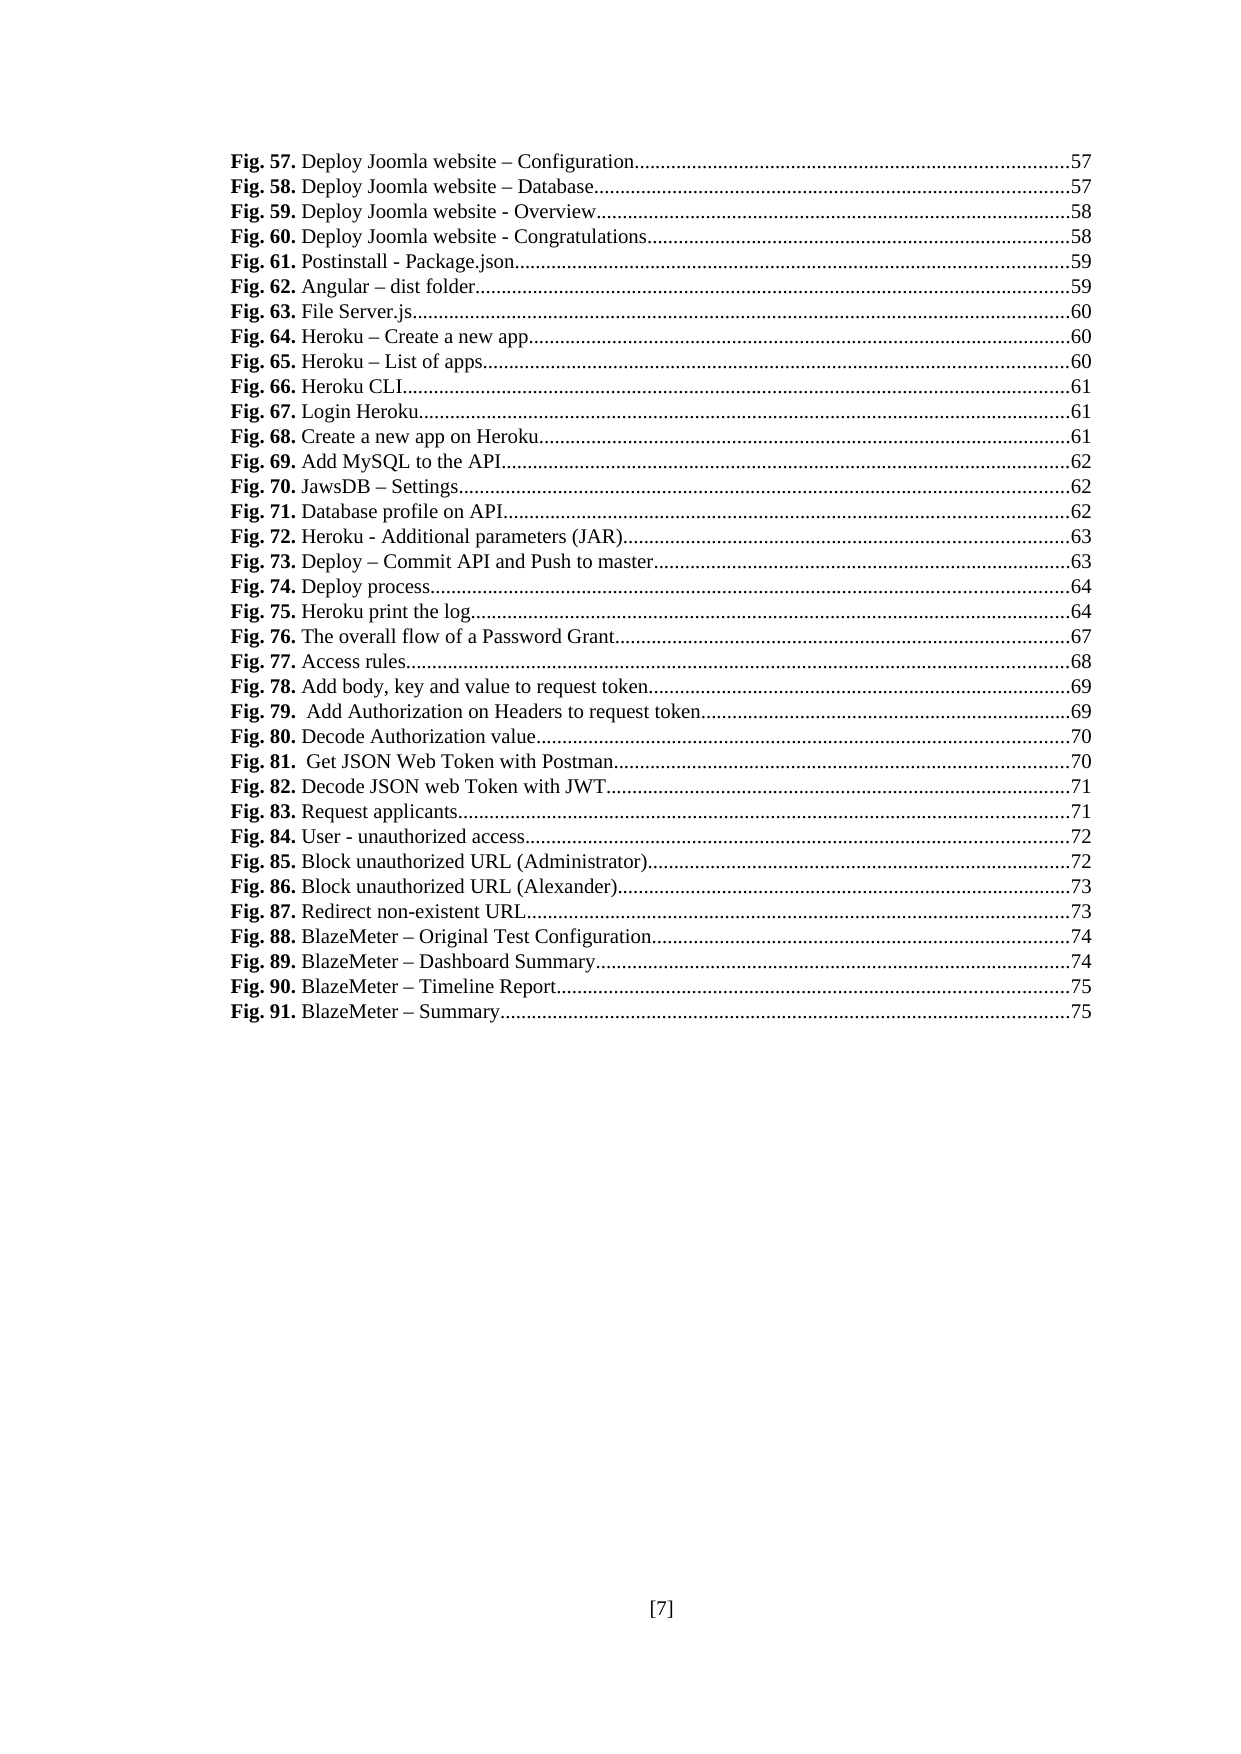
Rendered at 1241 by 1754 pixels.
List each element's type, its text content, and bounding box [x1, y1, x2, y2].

text Fig. 86. Block unauthorized URL (Alexander) 73 [207, 873, 1092, 898]
text Fig. 83. Request applicants 71 [207, 798, 1092, 823]
text Fig. 66. Heroku CLI 61 [207, 373, 1092, 398]
text Fig. 76. The overall flow of a Password Grant 67 [207, 623, 1092, 648]
text Fig. 64. Heroku – Create a new app 60 [207, 323, 1092, 348]
text Fig. 70. JawsDB – Settings 62 [207, 473, 1092, 498]
text Fig. 73. Deploy – Commit API and Push to master 63 [207, 548, 1092, 573]
text Fig. 81. Get JSON Web Token with Postman 70 [207, 748, 1092, 773]
text Fig. 67. Login Heroku 61 [207, 398, 1092, 423]
text Fig. 63. File Server.js 60 [207, 298, 1092, 323]
text Fig. 71. Database profile on API 62 [207, 498, 1092, 523]
text Fig. 65. Heroku – List of apps 60 [207, 348, 1092, 373]
text Fig. 85. Block unauthorized URL (Administrator) 72 [207, 848, 1092, 873]
text Fig. 91. BlazeMeter – Summary 75 [207, 998, 1092, 1023]
text Fig. 62. Angular – dist folder 59 [207, 273, 1092, 298]
text Fig. 74. Deploy process 64 [207, 573, 1092, 598]
text Fig. 84. User - unauthorized access 72 [207, 823, 1092, 848]
text Fig. 72. Heroku - Additional parameters (JAR) 63 [207, 523, 1092, 548]
text Fig. 90. BlazeMeter – Timeline Report 75 [207, 973, 1092, 998]
text Fig. 80. Decode Authorization value 70 [207, 723, 1092, 748]
text Fig. 60. Deploy Joomla website - Congratulations 58 [207, 223, 1092, 248]
text Fig. 69. Add MySQL to the API 62 [207, 448, 1092, 473]
text Fig. 89. BlazeMeter – Dashboard Summary 74 [207, 948, 1092, 973]
text Fig. 68. Create a new app on Heroku 61 [207, 423, 1092, 448]
text Fig. 78. Add body, key and value to request token 69 [207, 673, 1092, 698]
text Fig. 75. Heroku print the log 64 [207, 598, 1092, 623]
text Fig. 61. Postinstall - Package.json 59 [207, 248, 1092, 273]
text Fig. 58. Deploy Joomla website – Database 57 [207, 173, 1092, 198]
text Fig. 77. Access rules 68 [207, 648, 1092, 673]
text Fig. 79. Add Authorization on Headers to request token 69 [207, 698, 1092, 723]
text Fig. 87. Redirect non-existent URL 73 [207, 898, 1092, 923]
text Fig. 57. Deploy Joomla website – Configuration 57 [207, 148, 1092, 173]
text Fig. 59. Deploy Joomla website - Overview 58 [207, 198, 1092, 223]
text Fig. 82. Decode JSON web Token with JWT 71 [207, 773, 1092, 798]
text Fig. 88. BlazeMeter – Original Test Configuration 74 [207, 923, 1092, 948]
